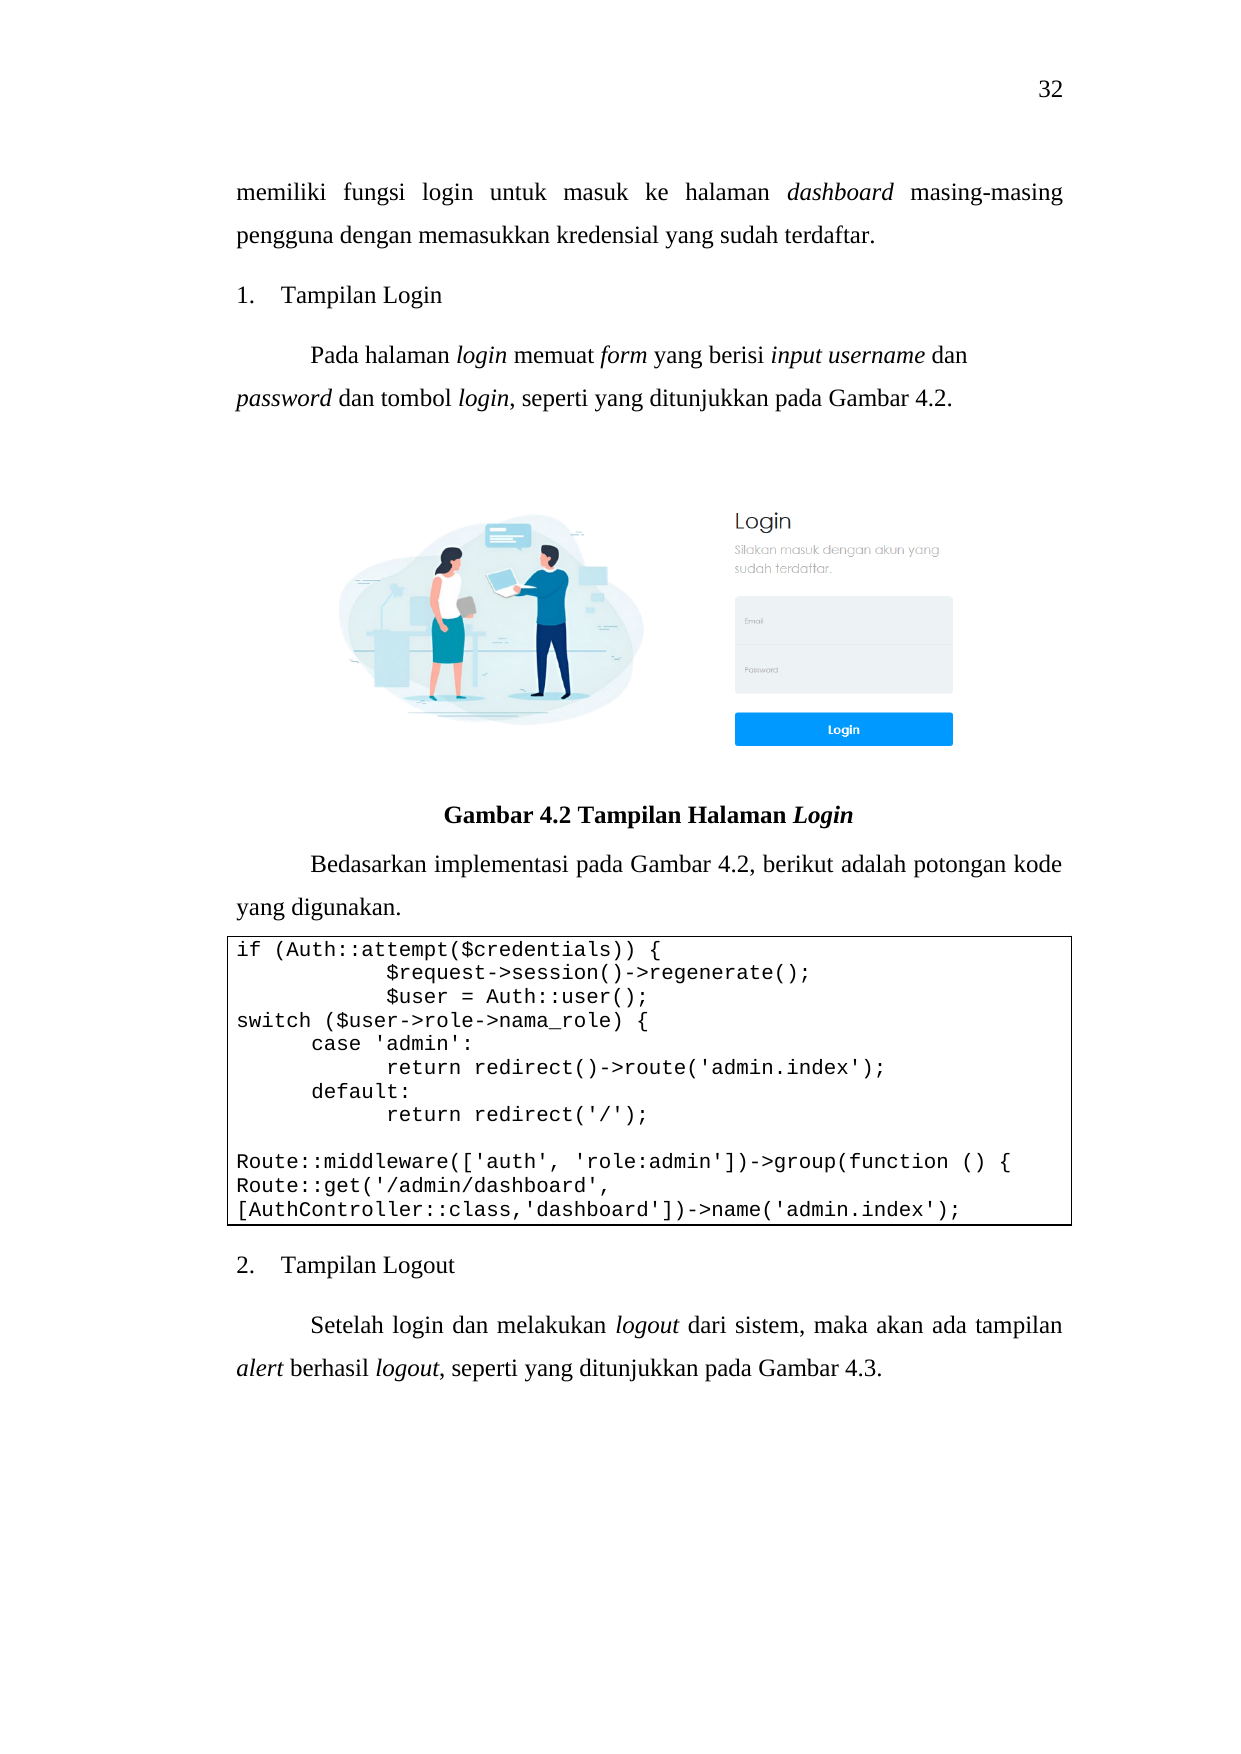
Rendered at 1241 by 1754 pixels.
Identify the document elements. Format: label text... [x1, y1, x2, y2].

list Tampilan Login [236, 280, 1063, 309]
text case 'admin': [236, 1033, 1063, 1057]
text Route::middleware(['auth', 'role:admin'])->group(function () { [236, 1152, 1063, 1172]
text Gambar 4.2 Tampilan Halaman Login [236, 800, 1063, 828]
text return redirect()->route('admin.index'); [236, 1057, 1063, 1081]
text $user = Auth::user(); [236, 986, 1063, 1010]
text Bedasarkan implementasi pada Gambar 4.2, berikut adalah potongan kode yang digunakan. [236, 849, 1063, 921]
text return redirect('/'); [236, 1104, 1063, 1128]
text Route::get('/admin/dashboard',[AuthController::class,'dashboard'])->name('admin.index'); [228, 1172, 1071, 1224]
text if (Auth::attempt($credentials)) { [228, 937, 1071, 962]
text Setelah login dan melakukan logout dari sistem, maka akan ada tampilan alert berhasil logout, seperti yang ditunjukkan pada Gambar 4.3. [236, 1310, 1063, 1382]
text $request->session()->regenerate(); [236, 962, 1063, 986]
text switch ($user->role->nama_role) { [236, 1010, 1063, 1033]
list Tampilan Logout [236, 1251, 1063, 1279]
picture [305, 442, 994, 769]
text default: [236, 1081, 1063, 1104]
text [236, 177, 1063, 249]
text Pada halaman login memuat form yang berisi input username dan password dan tombol login, seperti yang ditunjukkan pada Gambar 4.2. [236, 340, 1063, 412]
